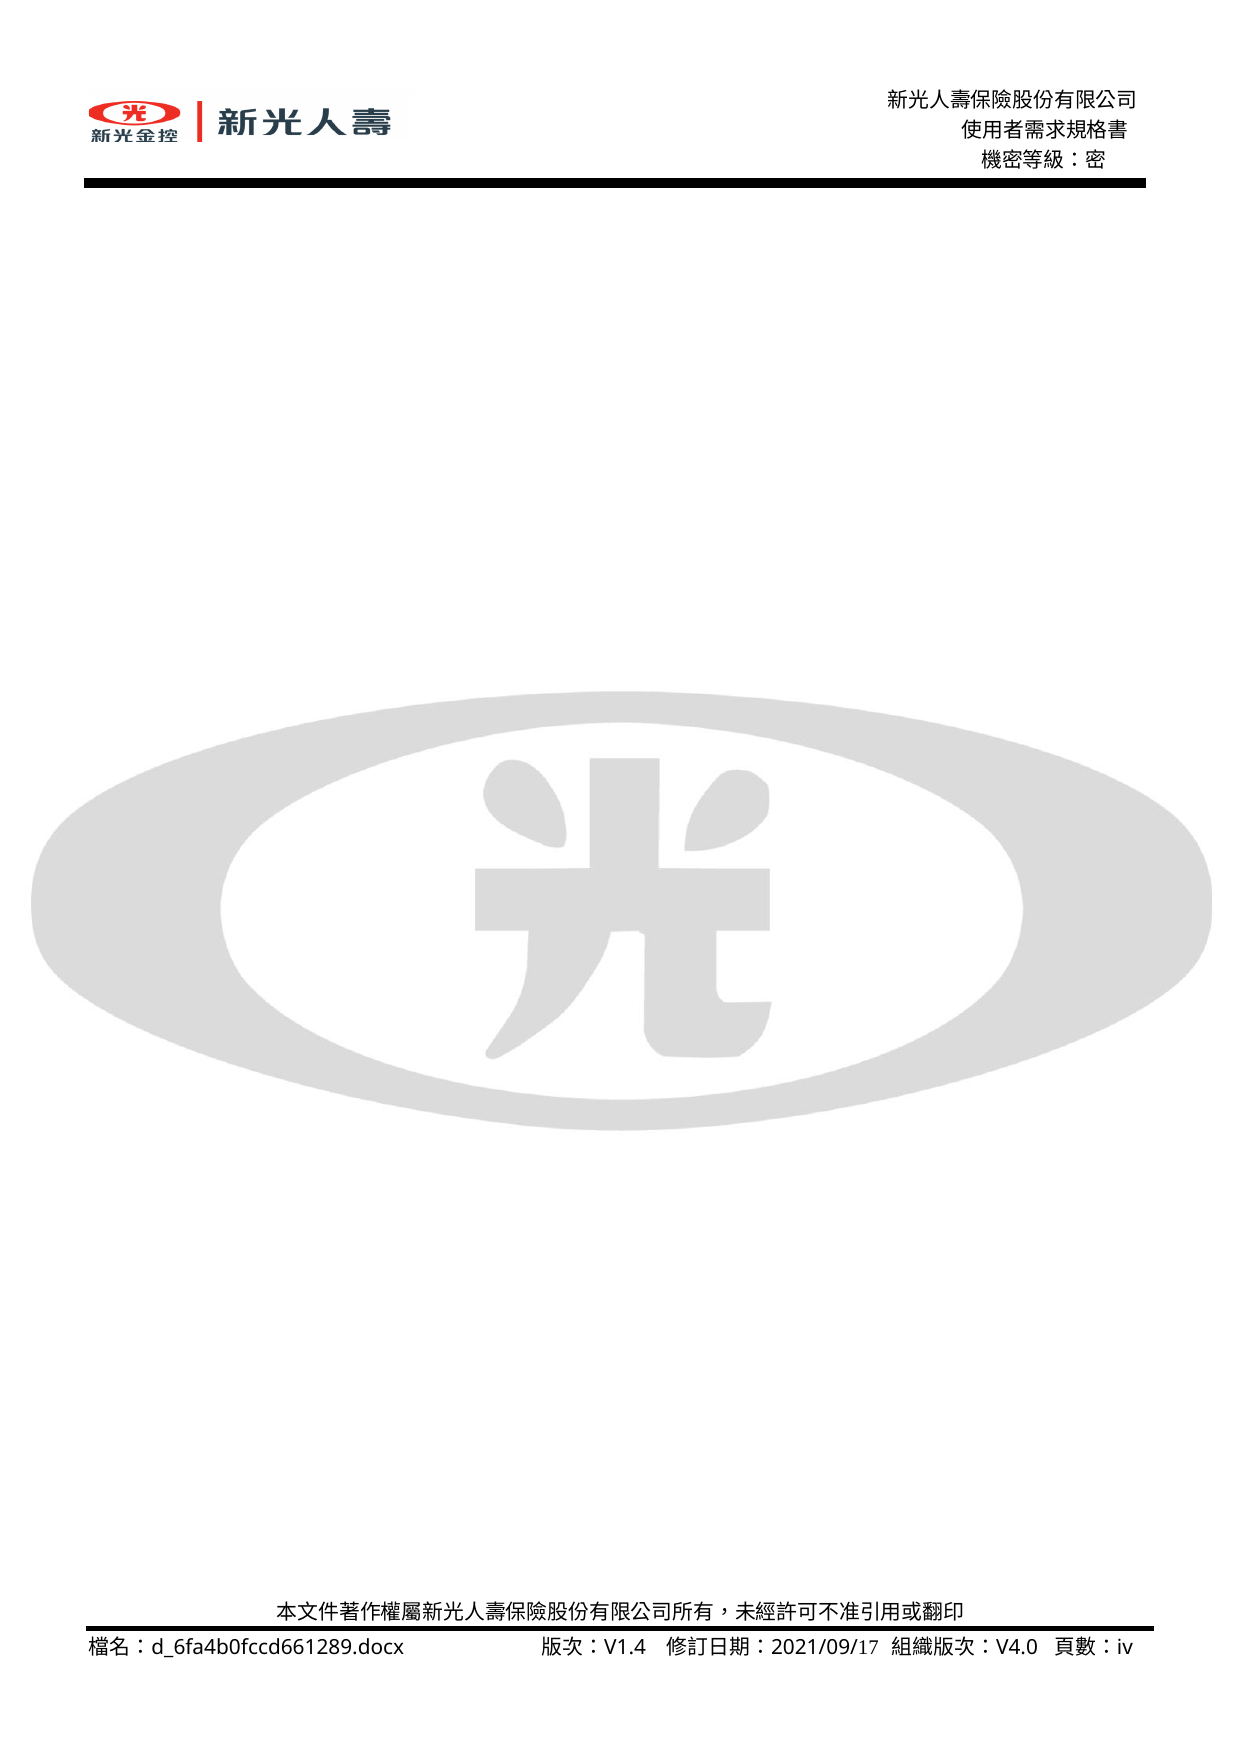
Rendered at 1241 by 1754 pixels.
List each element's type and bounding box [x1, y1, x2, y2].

picture [88, 86, 414, 142]
picture [25, 683, 1215, 1137]
